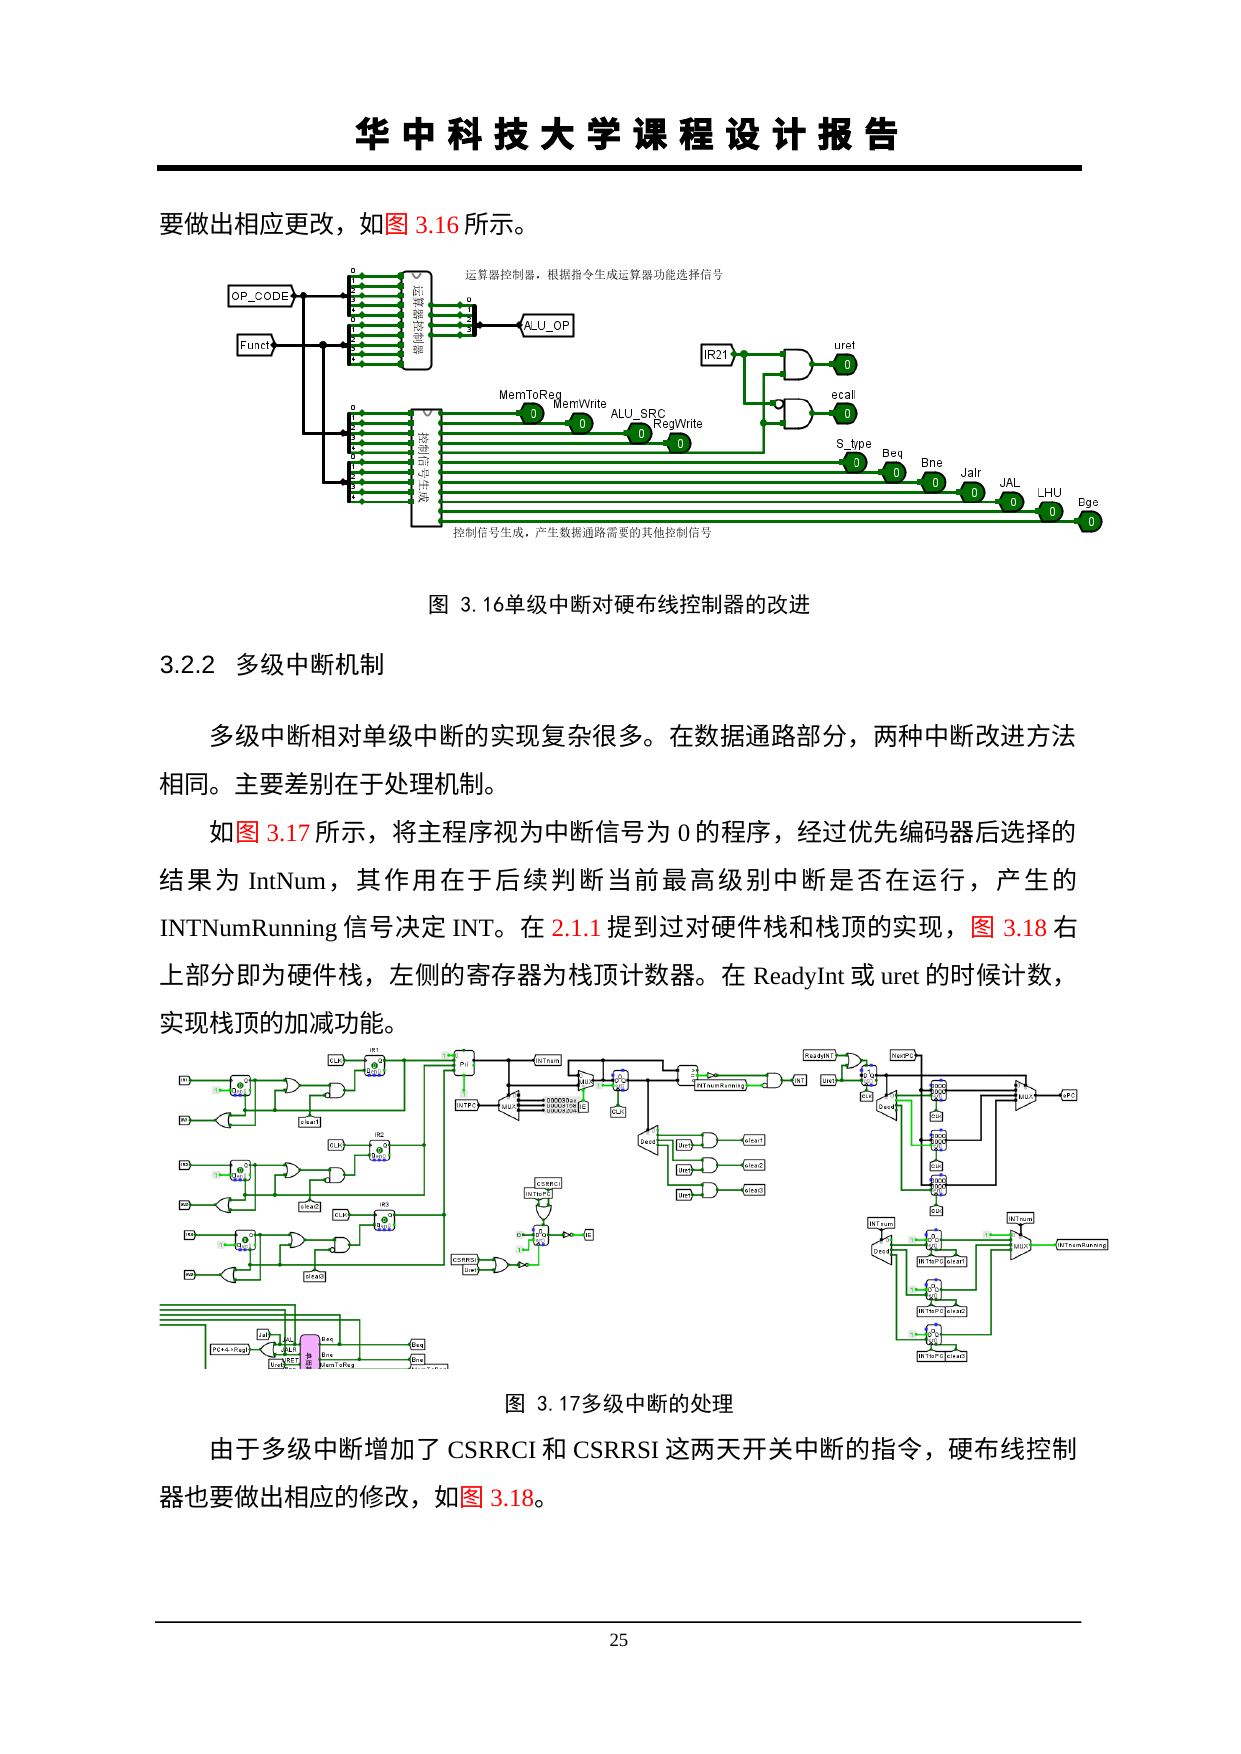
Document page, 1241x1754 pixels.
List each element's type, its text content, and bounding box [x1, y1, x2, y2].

picture [209, 246, 1131, 554]
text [159, 198, 1078, 246]
text 多级中断相对单级中断的实现复杂很多。在数据通路部分，两种中断改进方法相同。主要差别在于处理机制。 [159, 711, 1078, 807]
subtitle 多级中断机制 [159, 639, 1078, 687]
picture [159, 1045, 1124, 1369]
